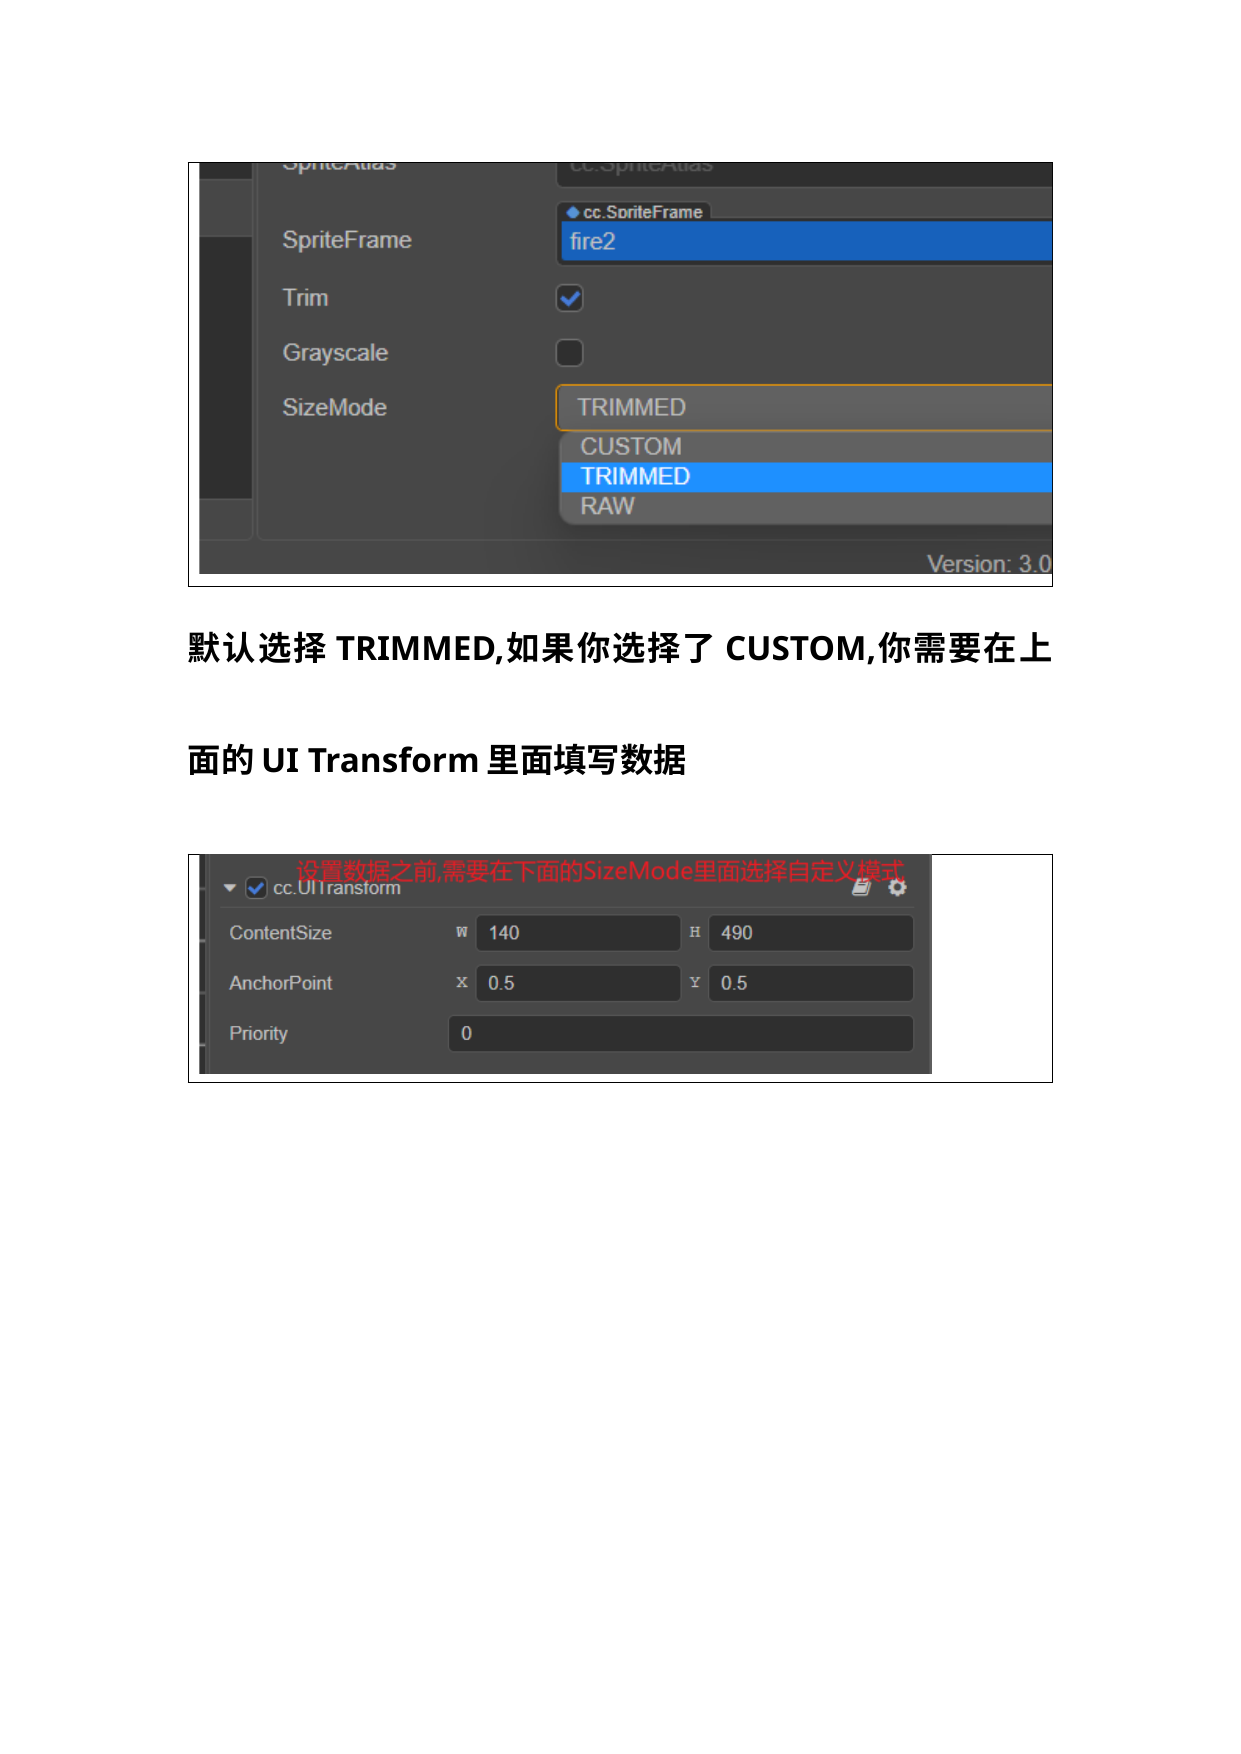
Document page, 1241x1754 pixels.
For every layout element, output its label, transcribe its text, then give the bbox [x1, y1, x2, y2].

table_header [189, 855, 1052, 1082]
picture [199, 163, 1053, 574]
subtitle 默认选择TRIMMED,如果你选择了CUSTOM,你需要在上面的UI Transform里面填写数据 [187, 614, 1053, 791]
picture [199, 854, 932, 1074]
table_header [189, 163, 1052, 586]
